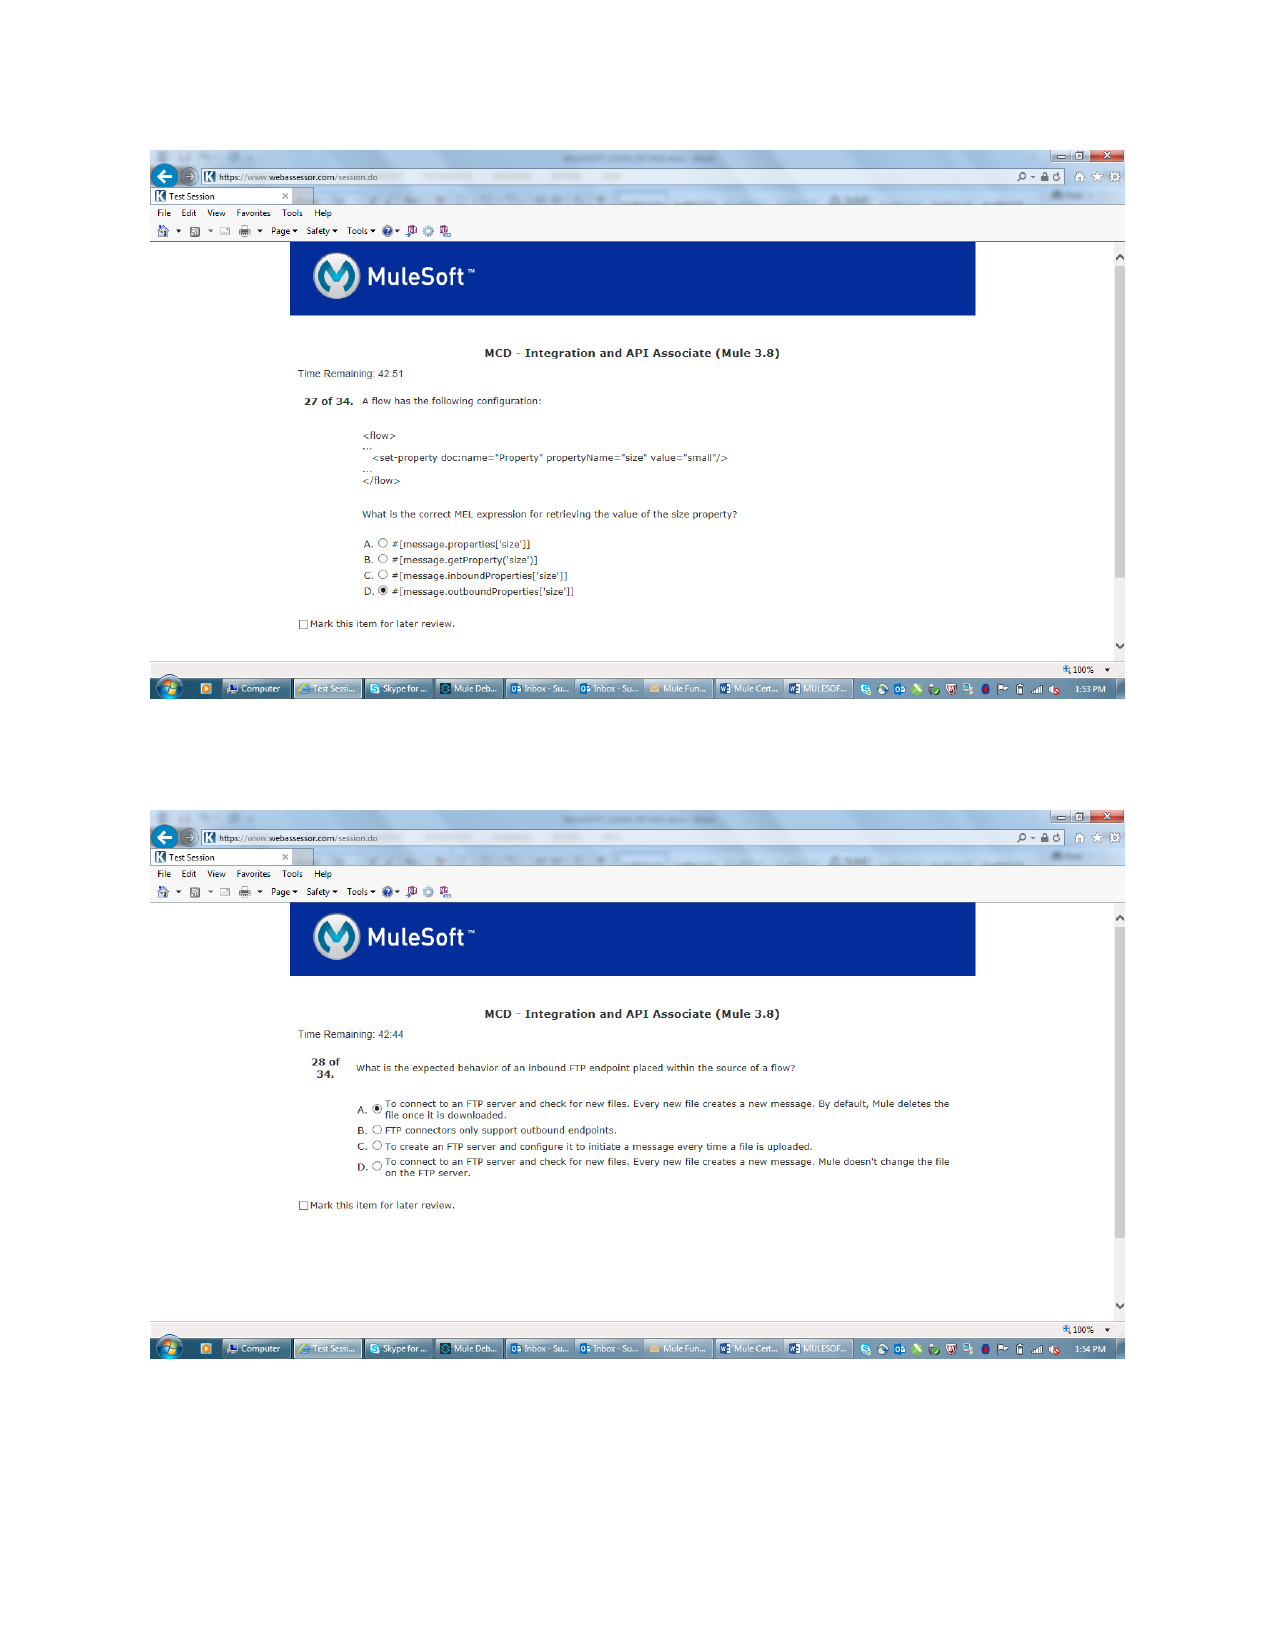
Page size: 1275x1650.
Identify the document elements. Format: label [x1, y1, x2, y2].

picture [150, 150, 1125, 699]
picture [150, 810, 1125, 1359]
